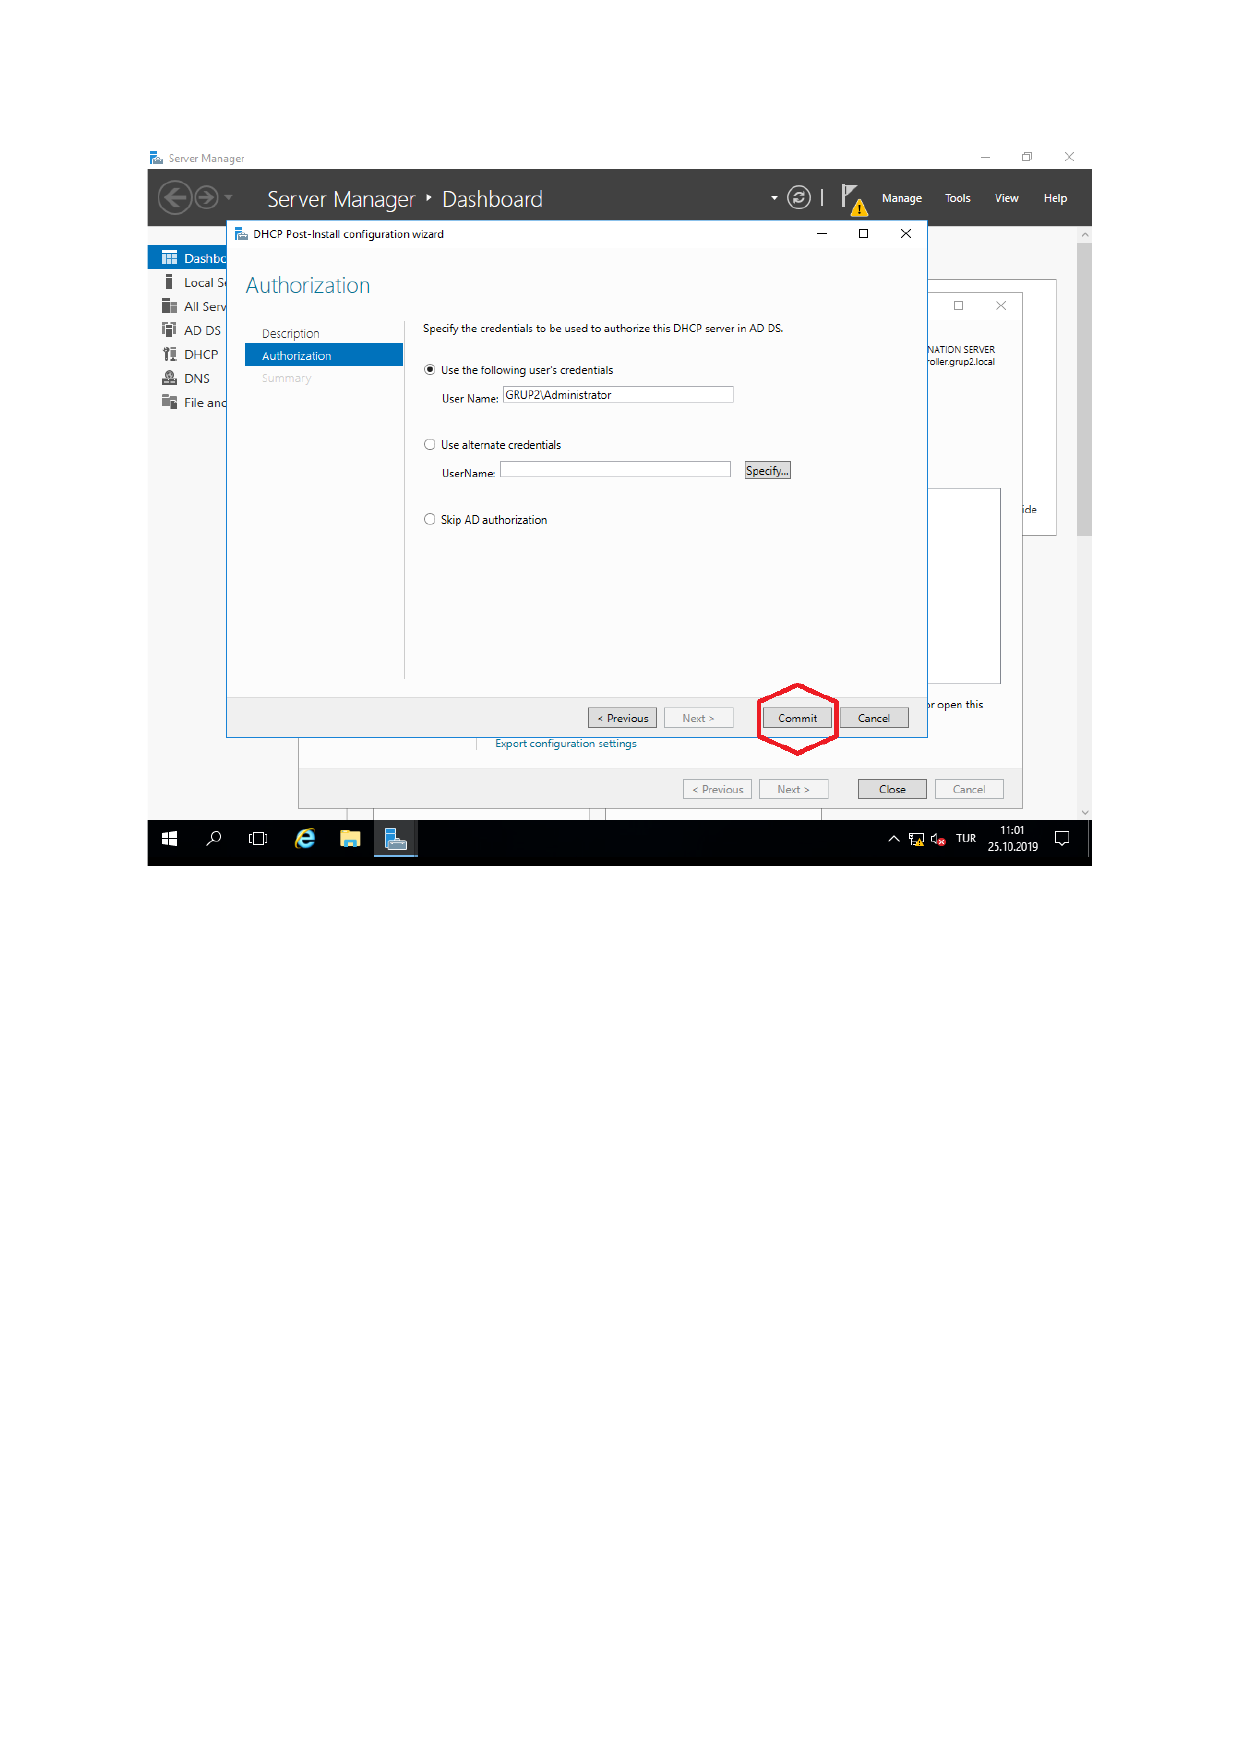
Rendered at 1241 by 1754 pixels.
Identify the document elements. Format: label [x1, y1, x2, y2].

picture [147, 147, 1092, 866]
